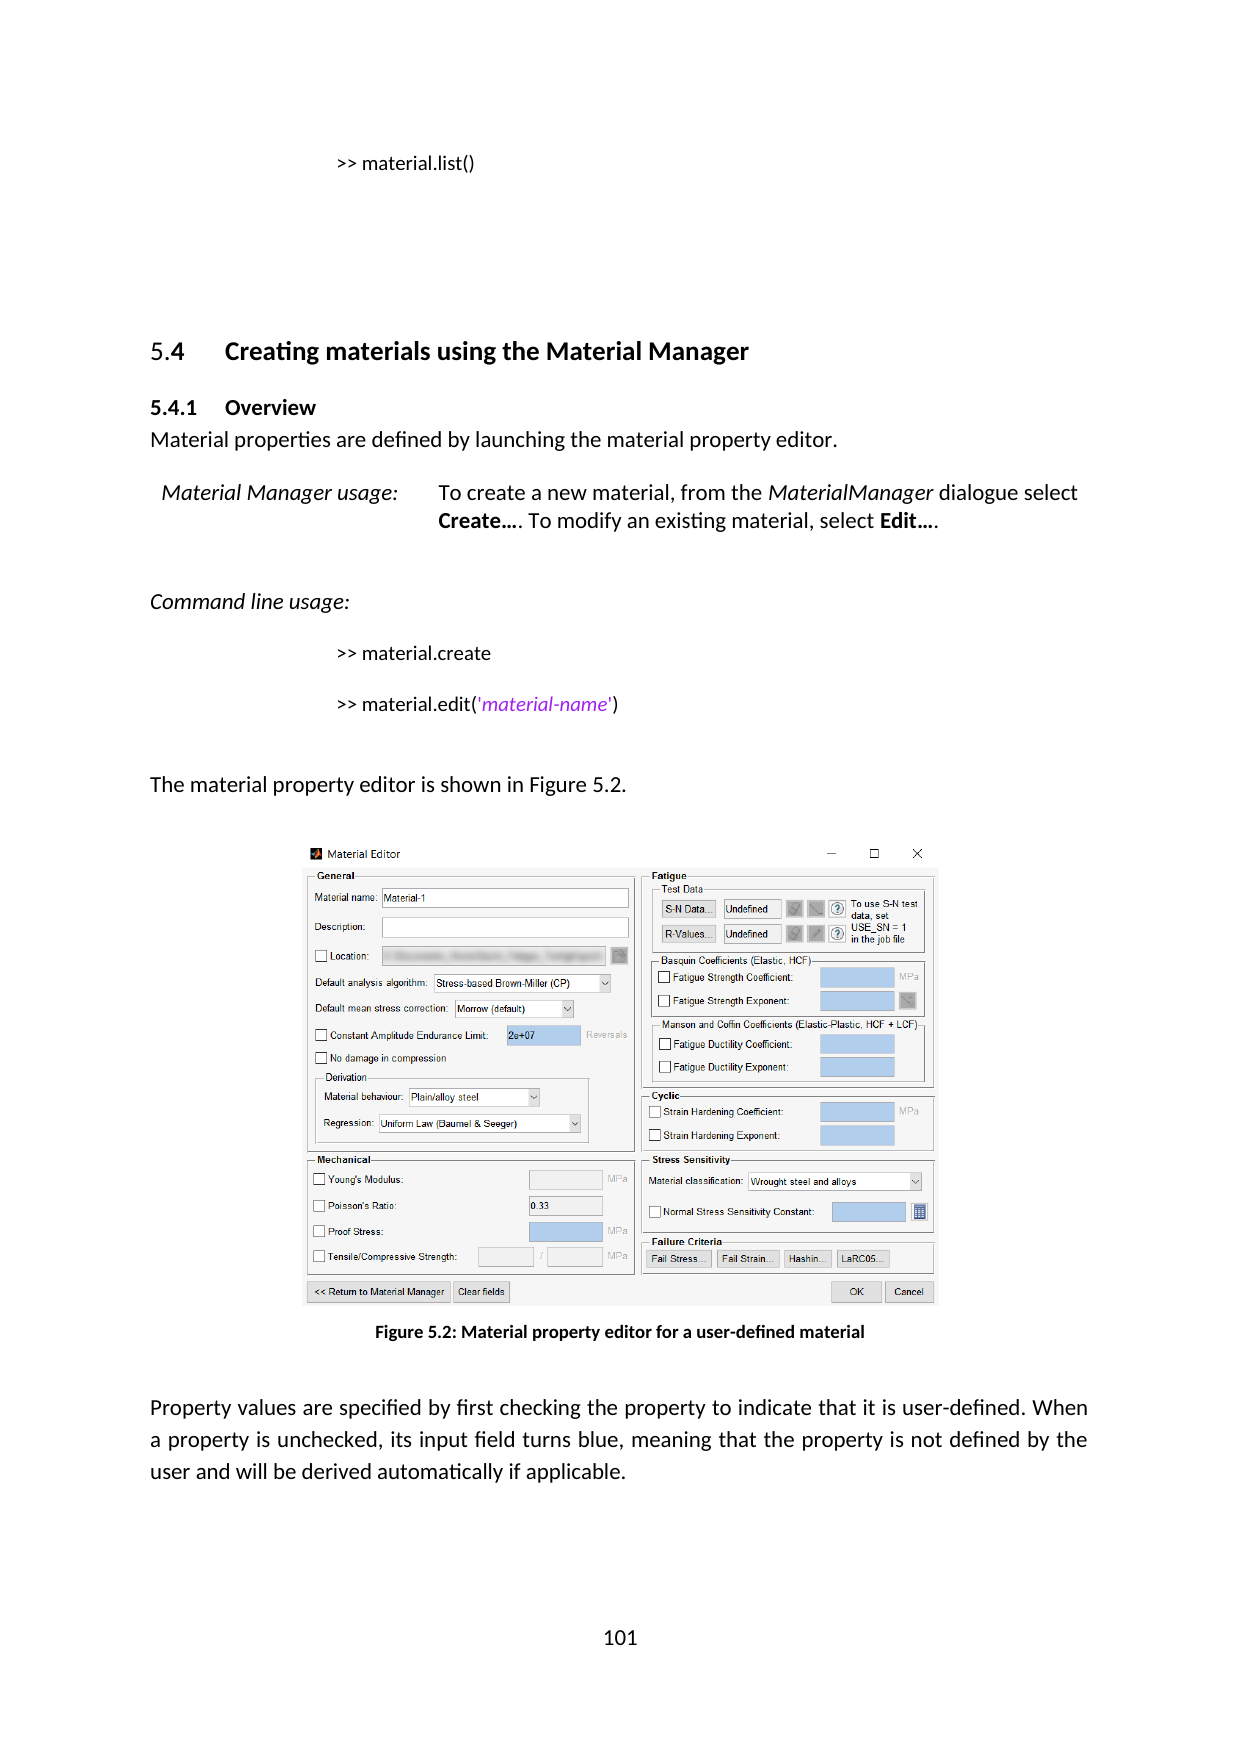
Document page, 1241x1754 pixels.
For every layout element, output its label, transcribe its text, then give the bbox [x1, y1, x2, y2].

picture [302, 840, 939, 1306]
text The material property editor is shown in Figure 5.2. [150, 770, 1090, 798]
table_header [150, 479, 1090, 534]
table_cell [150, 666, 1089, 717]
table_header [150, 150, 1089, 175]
subtitle 5.4.1 Overview [150, 393, 1090, 421]
text Material properties are defined by launching the material property editor. [150, 425, 1090, 453]
text Command line usage: [150, 587, 1090, 616]
subtitle 5.4 Creating materials using the Material Manager [150, 334, 1090, 367]
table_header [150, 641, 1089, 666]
